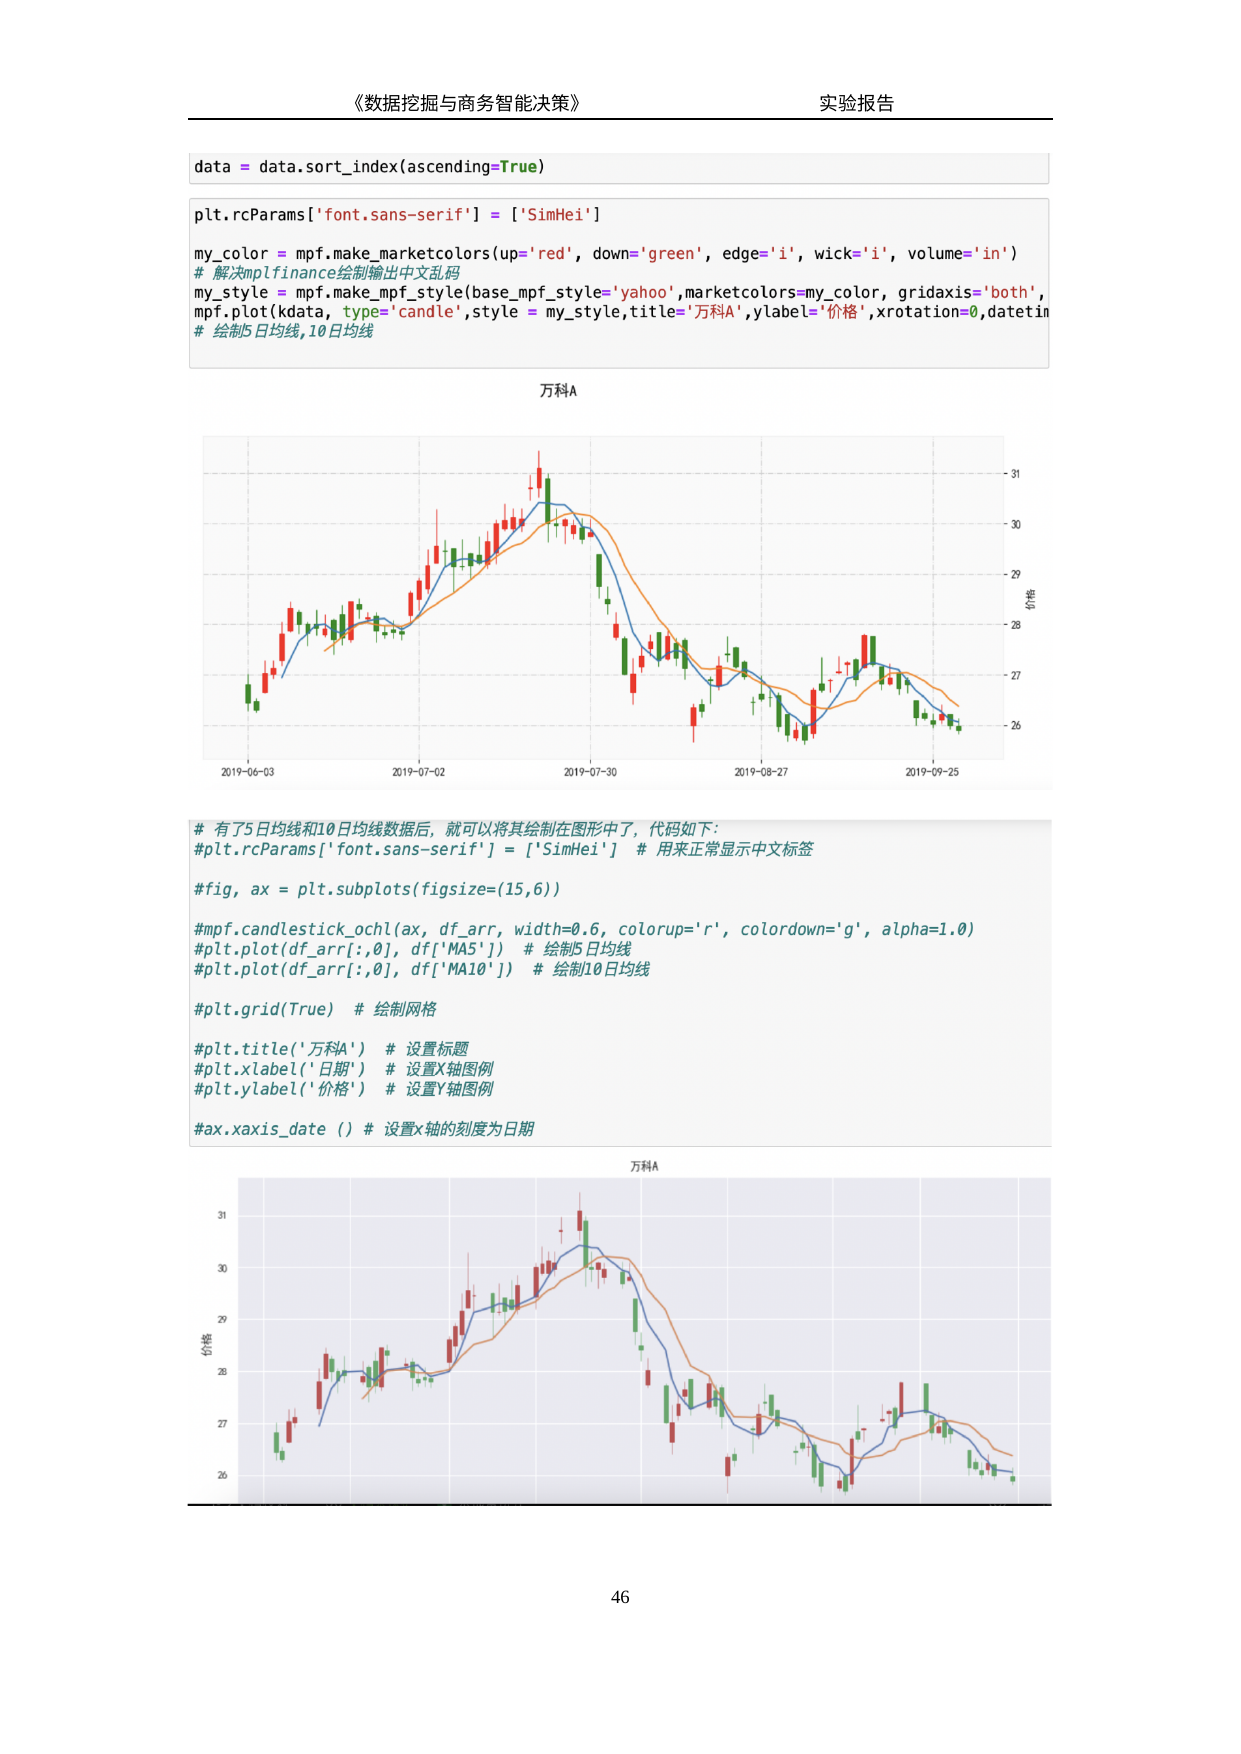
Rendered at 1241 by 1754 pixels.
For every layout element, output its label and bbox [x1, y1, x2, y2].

picture [187, 817, 1052, 1506]
picture [187, 153, 1053, 790]
